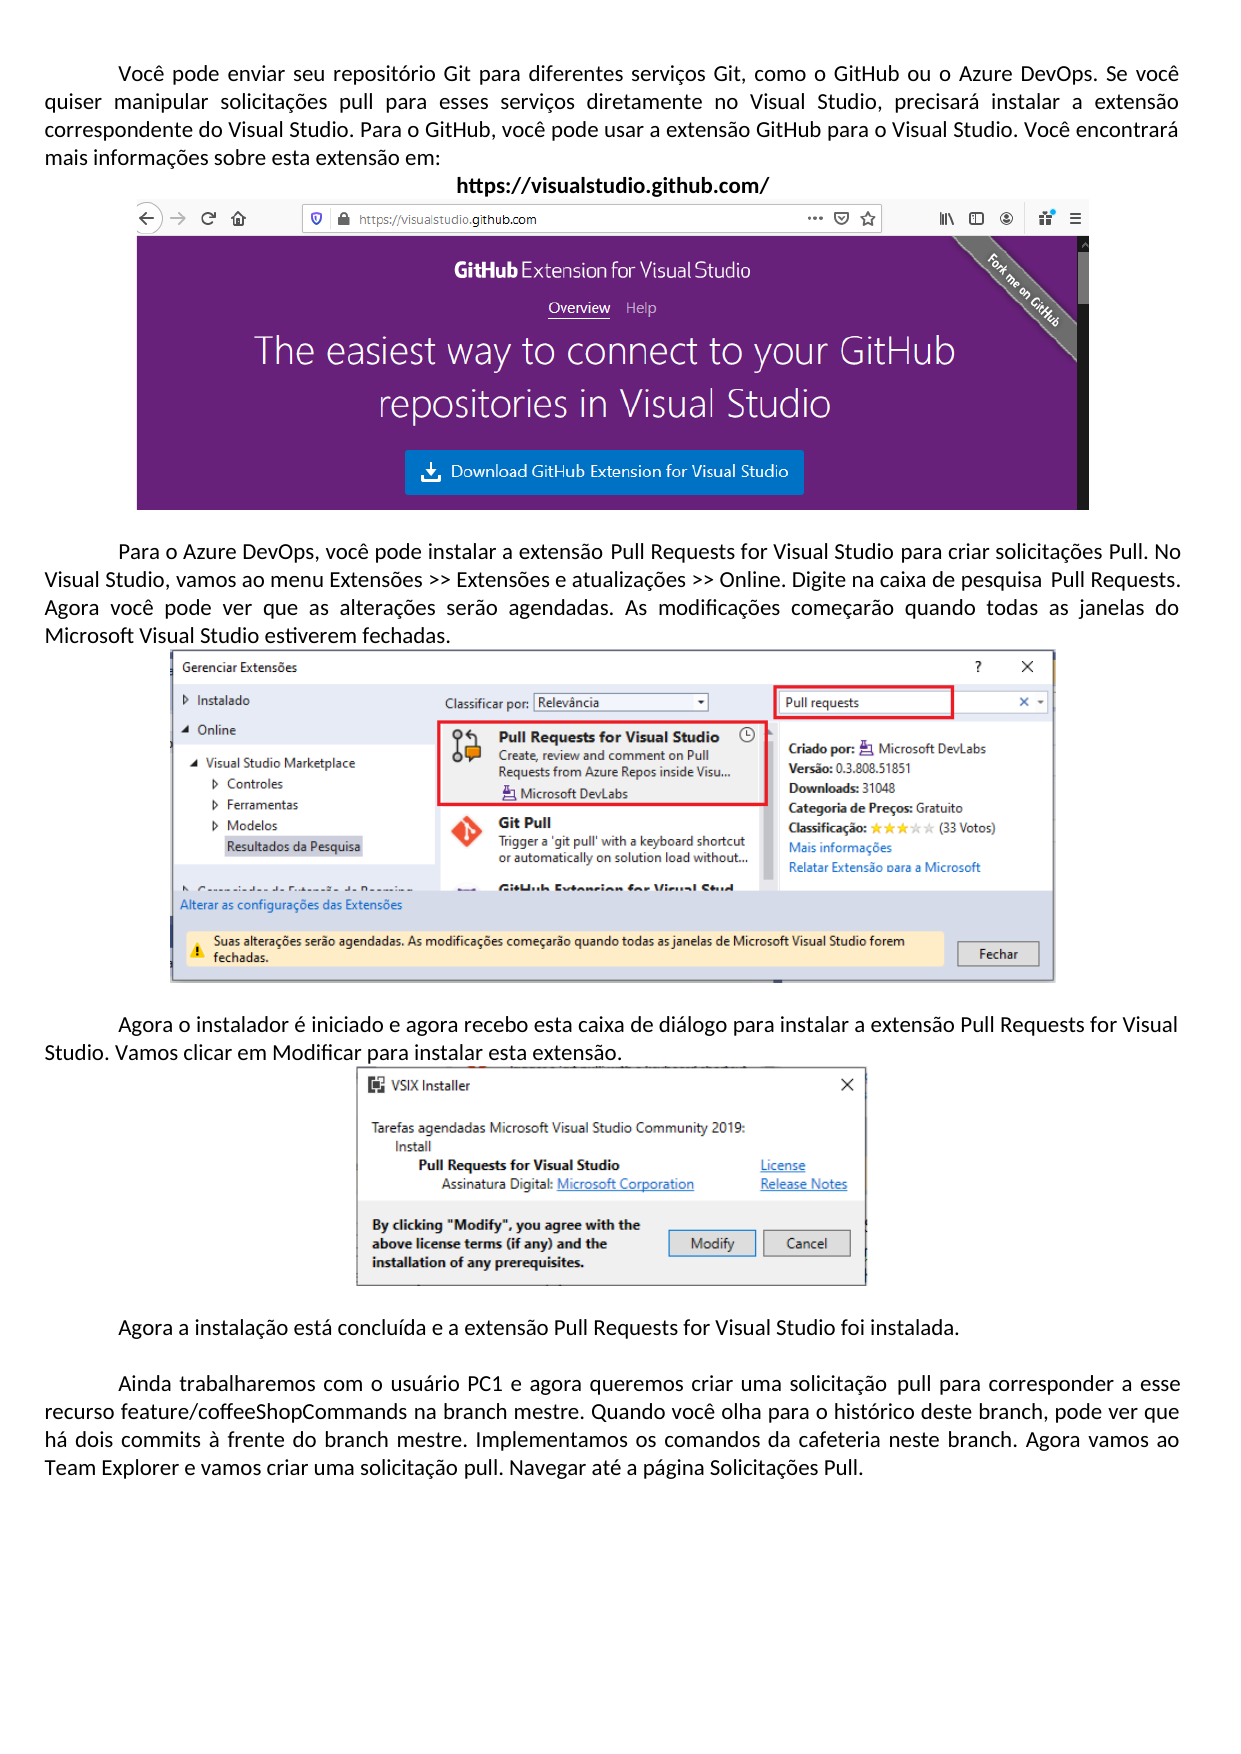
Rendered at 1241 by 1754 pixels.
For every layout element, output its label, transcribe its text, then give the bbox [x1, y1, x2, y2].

text https://visualstudio.github.com/ [44, 171, 1181, 199]
picture [353, 1066, 872, 1286]
text Agora o instalador é iniciado e agora recebo esta caixa de diálogo para instalar a extensão Pull Requests for Visual Studio. Vamos clicar em Modificar para instalar esta extensão. [44, 1010, 1181, 1066]
text Ainda trabalharemos com o usuário PC1 e agora queremos criar uma solicitação pull para corresponder a esse recurso feature/coffeeShopCommands na branch mestre. Quando você olha para o histórico deste branch, pode ver que há dois commits à frente do branch mestre. Implementamos os comandos da cafeteria neste branch. Agora vamos ao Team Explorer e vamos criar uma solicitação pull. Navegar até a página Solicitações Pull. [44, 1369, 1181, 1482]
text Agora a instalação está concluída e a extensão Pull Requests for Visual Studio foi instalada. [44, 1313, 1181, 1341]
text Você pode enviar seu repositório Git para diferentes serviços Git, como o GitHub ou o Azure DevOps. Se você quiser manipular solicitações pull para esses serviços diretamente no Visual Studio, precisará instalar a extensão correspondente do Visual Studio. Para o GitHub, você pode usar a extensão GitHub para o Visual Studio. Você encontrará mais informações sobre esta extensão em: [44, 59, 1181, 171]
text Para o Azure DevOps, você pode instalar a extensão Pull Requests for Visual Studio para criar solicitações Pull. No Visual Studio, vamos ao menu Extensões >> Extensões e atualizações >> Online. Digite na caixa de pesquisa Pull Requests. Agora você pode ver que as alterações serão agendadas. As modificações começarão quando todas as janelas do Microsoft Visual Studio estiverem fechadas. [44, 537, 1181, 649]
picture [136, 199, 1089, 510]
picture [170, 649, 1056, 983]
